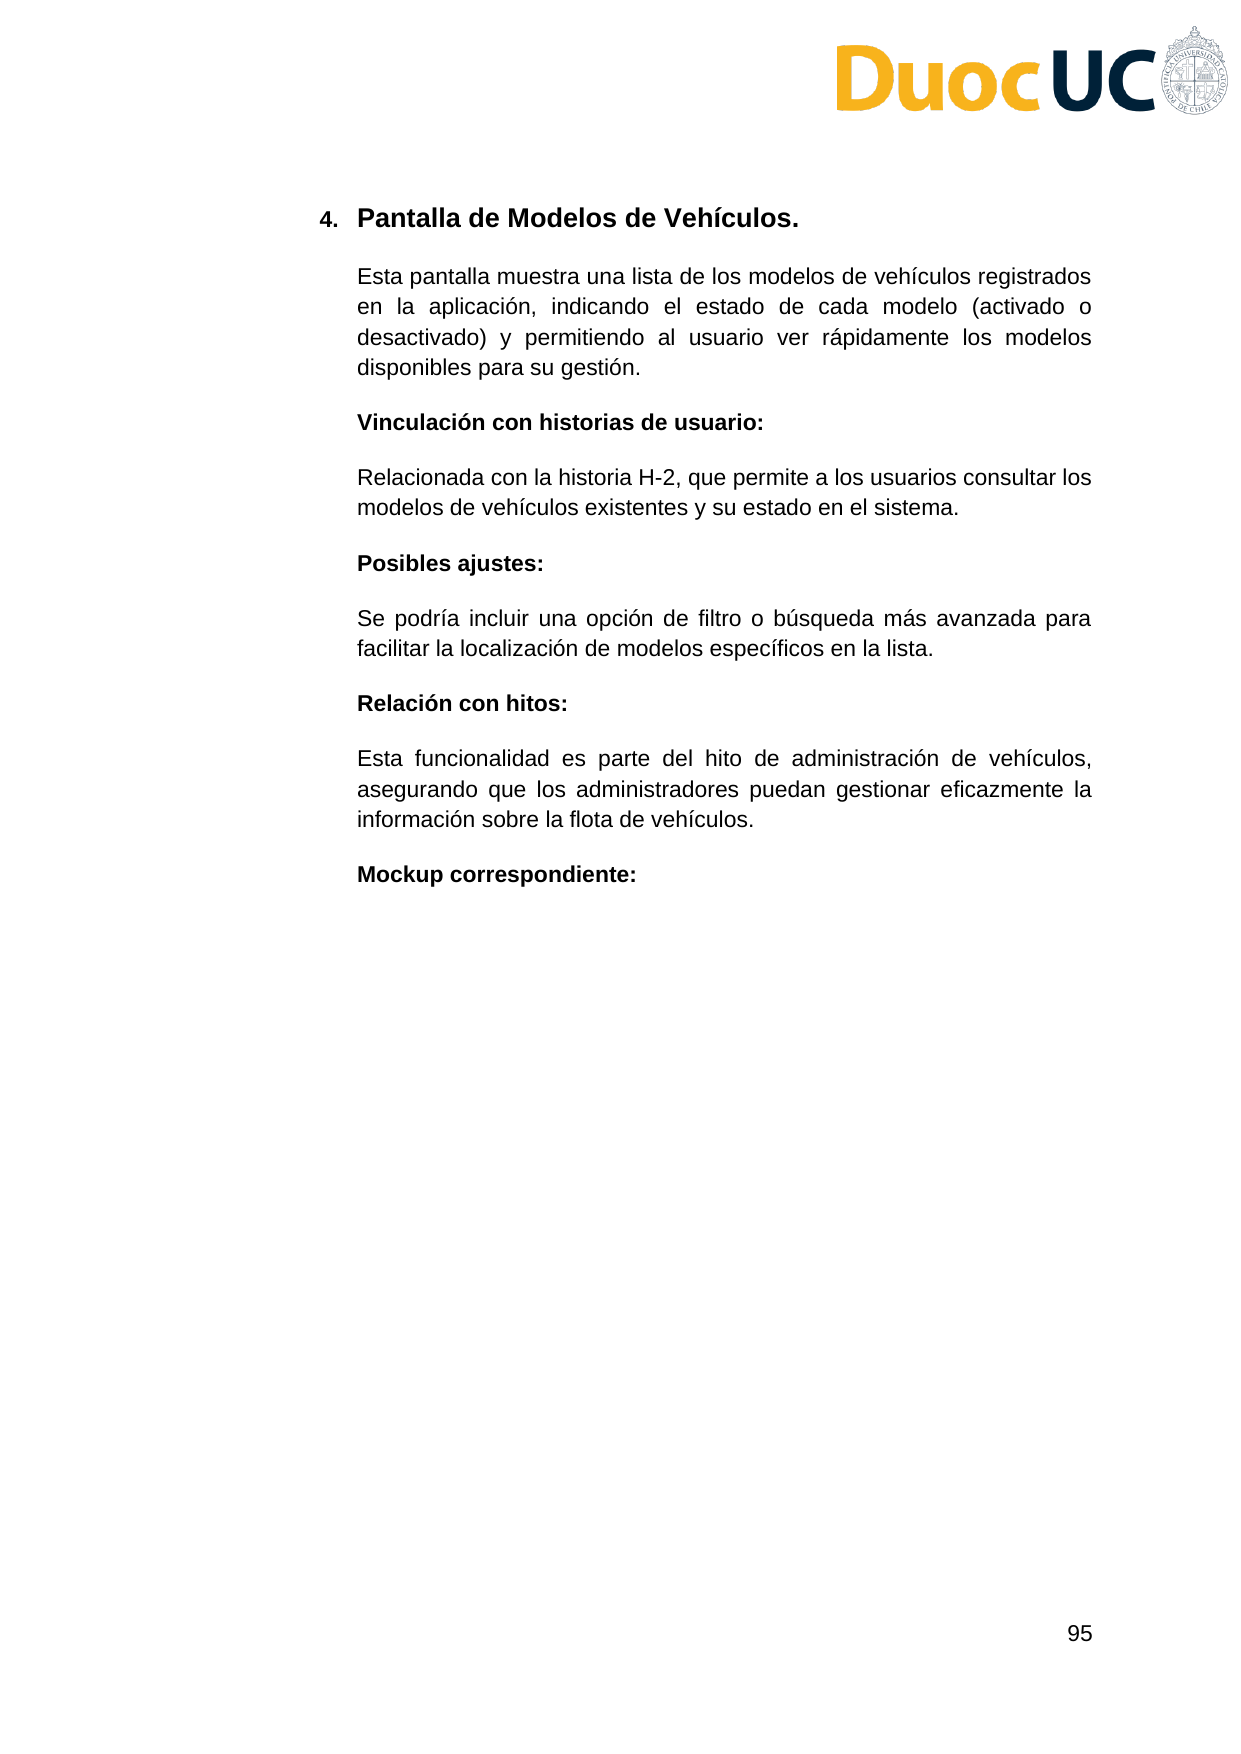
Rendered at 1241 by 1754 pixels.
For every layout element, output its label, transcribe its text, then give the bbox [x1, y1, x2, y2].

text Relación con hitos: [357, 690, 1092, 717]
text Mockup correspondiente: [357, 861, 1092, 887]
text Vinculación con historias de usuario: [357, 409, 1092, 435]
picture [831, 20, 1233, 120]
text Esta funcionalidad es parte del hito de administración de vehículos, asegurando que los administradores puedan gestionar eficazmente la información sobre la flota de vehículos. [357, 745, 1092, 832]
text Relacionada con la historia H-2, que permite a los usuarios consultar los modelos de vehículos existentes y su estado en el sistema. [357, 464, 1092, 521]
text Se podría incluir una opción de filtro o búsqueda más avanzada para facilitar la localización de modelos específicos en la lista. [357, 605, 1092, 661]
list Pantalla de Modelos de Vehículos. [319, 202, 1092, 233]
text Posibles ajustes: [357, 549, 1092, 576]
text Esta pantalla muestra una lista de los modelos de vehículos registrados en la aplicación, indicando el estado de cada modelo (activado o desactivado) y permitiendo al usuario ver rápidamente los modelos disponibles para su gestión. [357, 263, 1092, 380]
